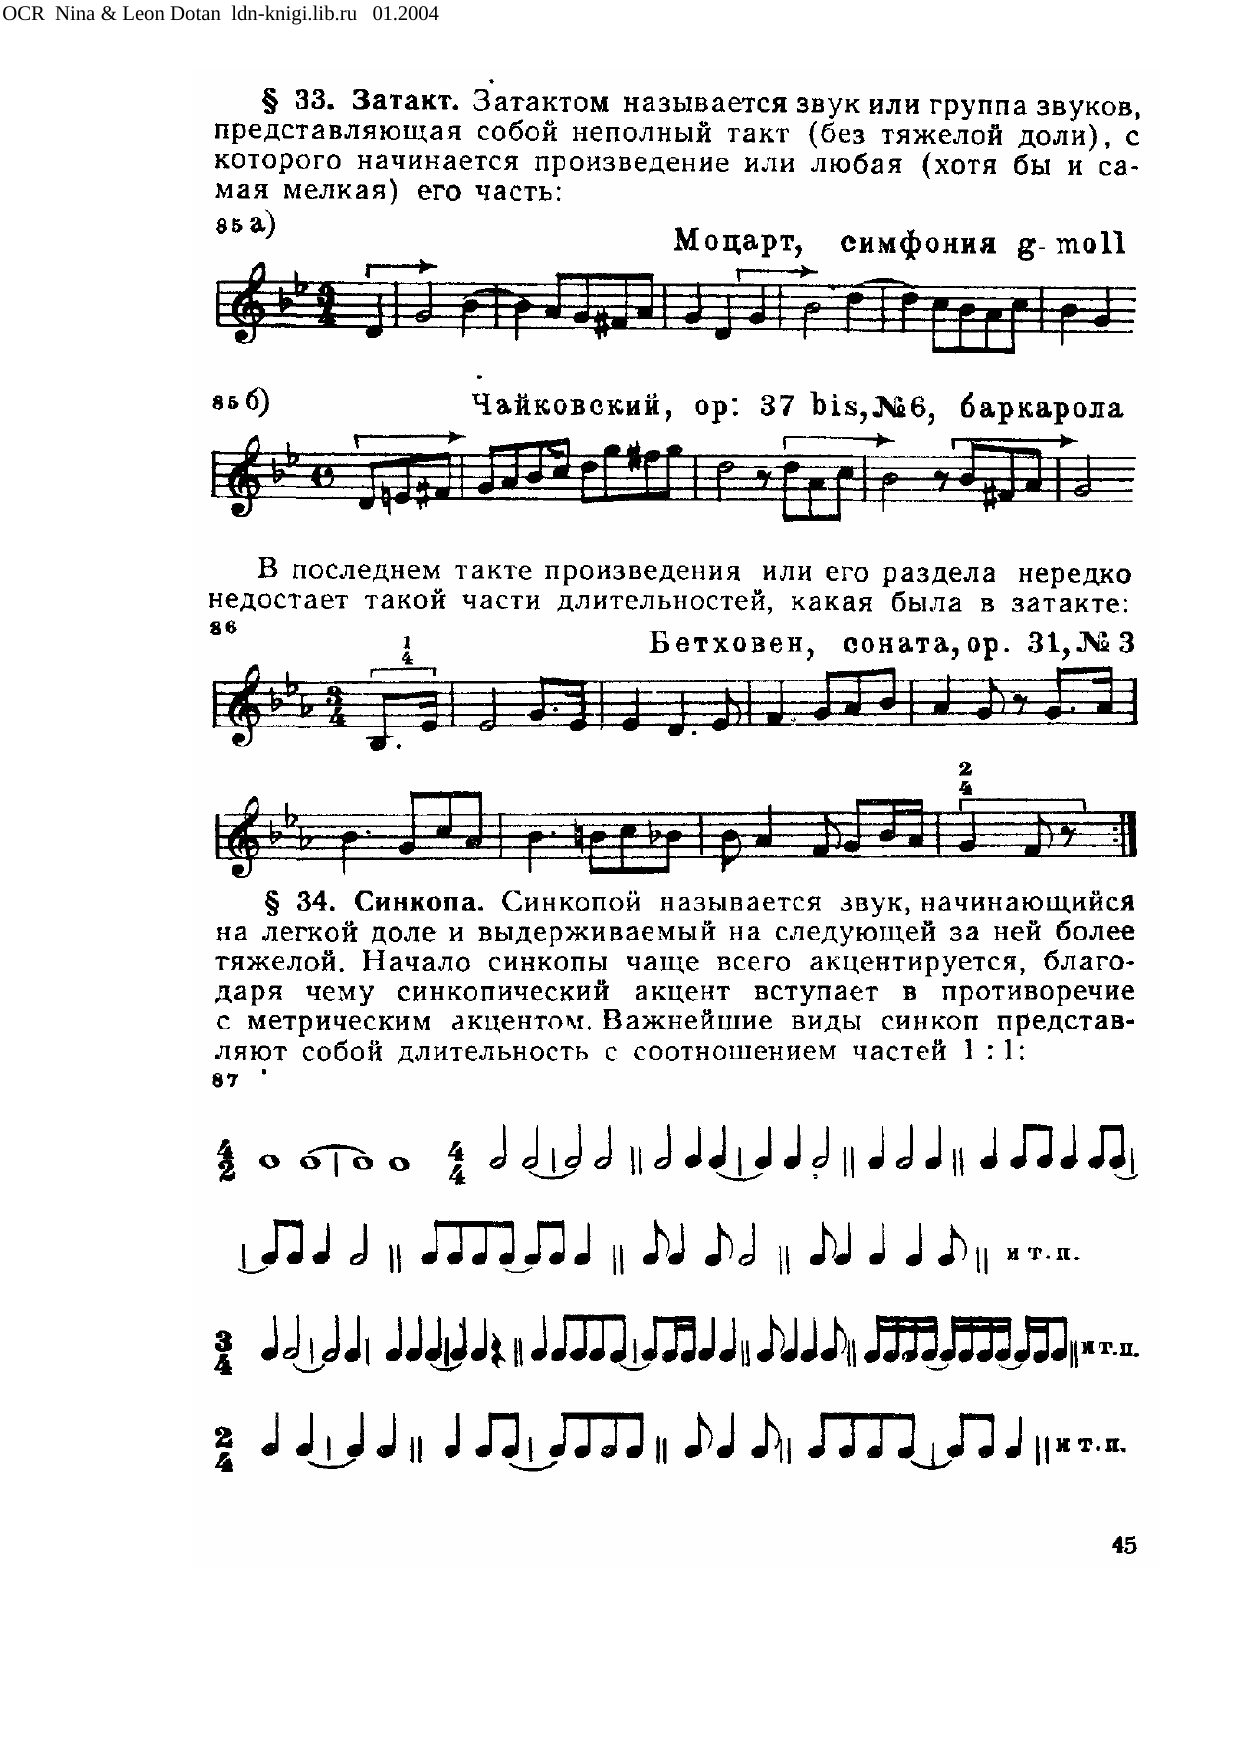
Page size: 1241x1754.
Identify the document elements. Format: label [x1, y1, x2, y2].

picture [193, 70, 1162, 1567]
